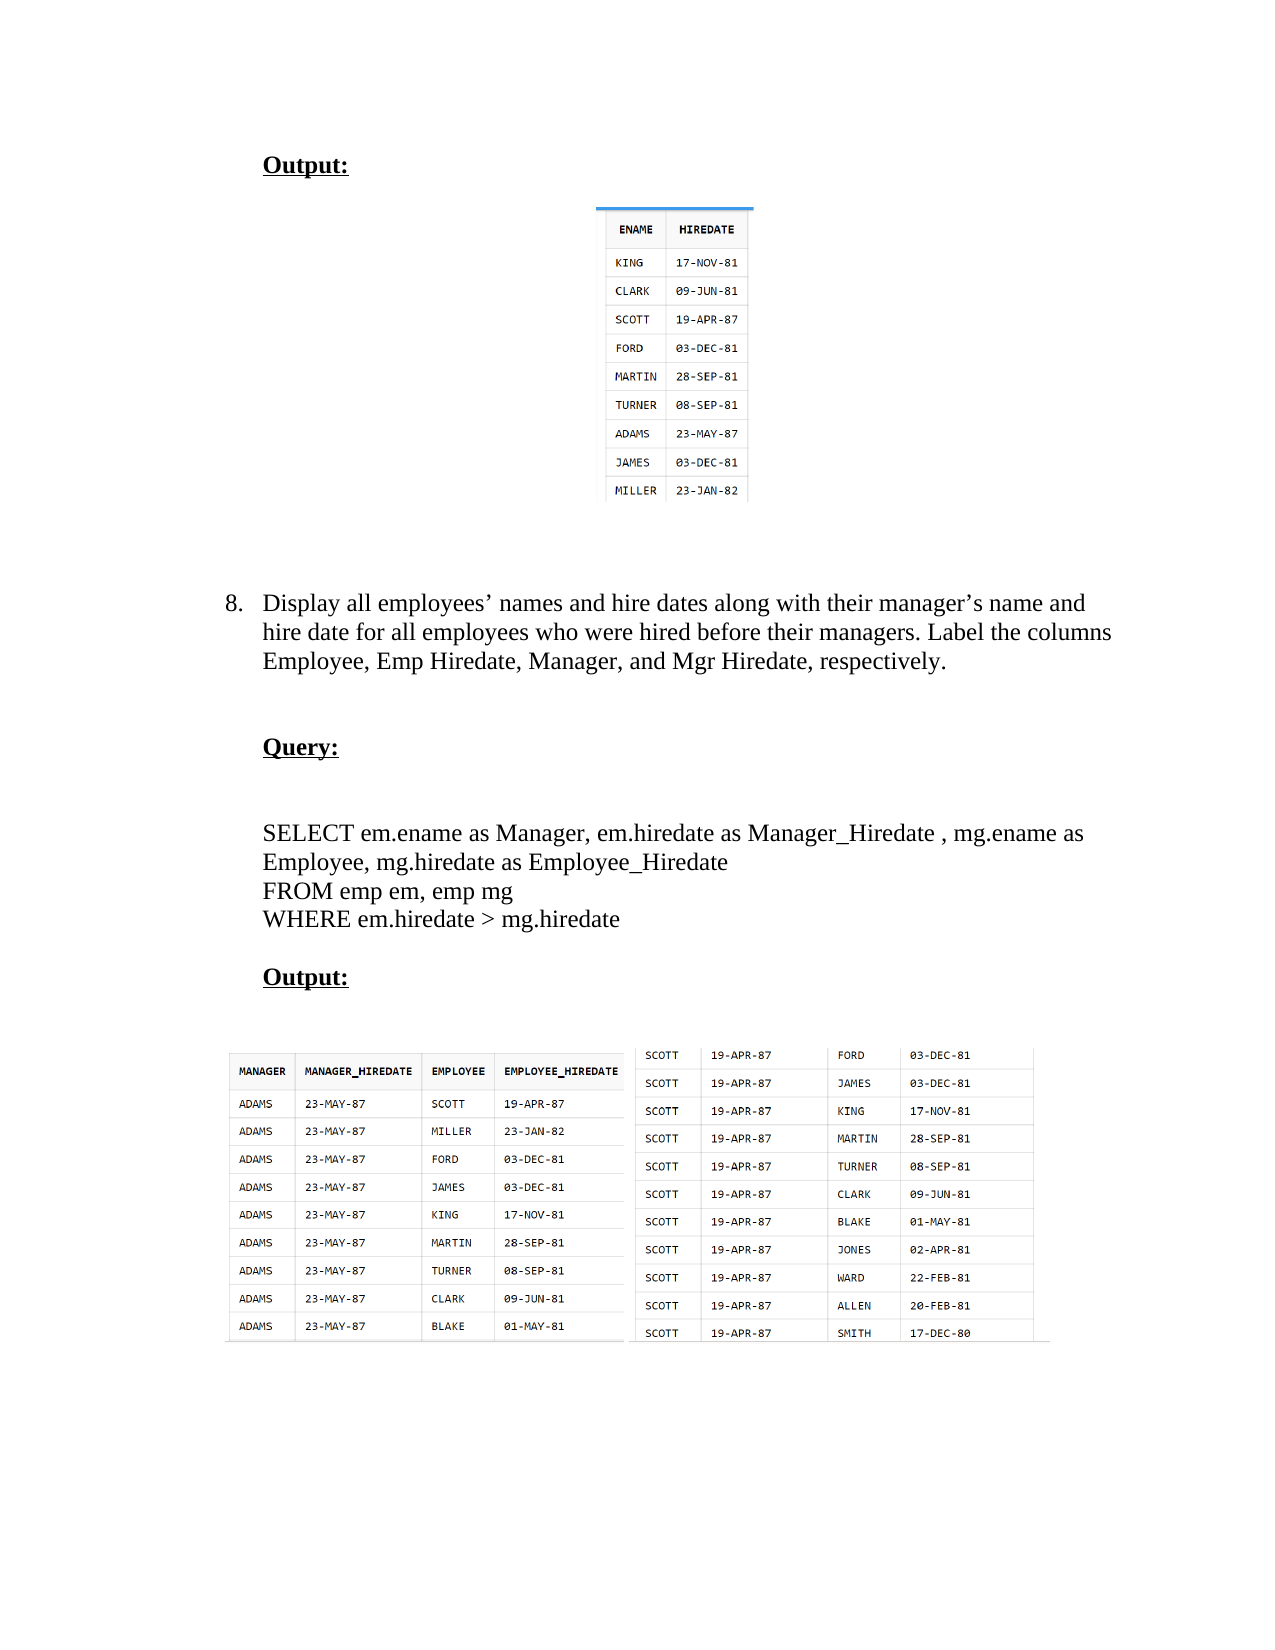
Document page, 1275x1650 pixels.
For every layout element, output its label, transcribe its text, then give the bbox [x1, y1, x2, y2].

picture [596, 207, 754, 502]
text SELECT em.ename as Manager, em.hiredate as Manager_Hiredate , mg.ename as Employee, mg.hiredate as Employee_Hiredate [262, 818, 1125, 876]
picture [628, 1048, 1051, 1344]
text Output: [262, 150, 1125, 179]
text Output: [262, 962, 1125, 991]
text Query: [262, 732, 1125, 761]
picture [225, 1049, 624, 1344]
text FROM emp em, emp mg [262, 876, 1125, 904]
text WHERE em.hiredate > mg.hiredate [262, 904, 1125, 933]
list Display all employees’ names and hire dates along with their manager’s name and hire date for all employees who were hired before their managers. Label the columns Employee, Emp Hiredate, Manager, and Mgr Hiredate, respectively. [225, 588, 1125, 674]
